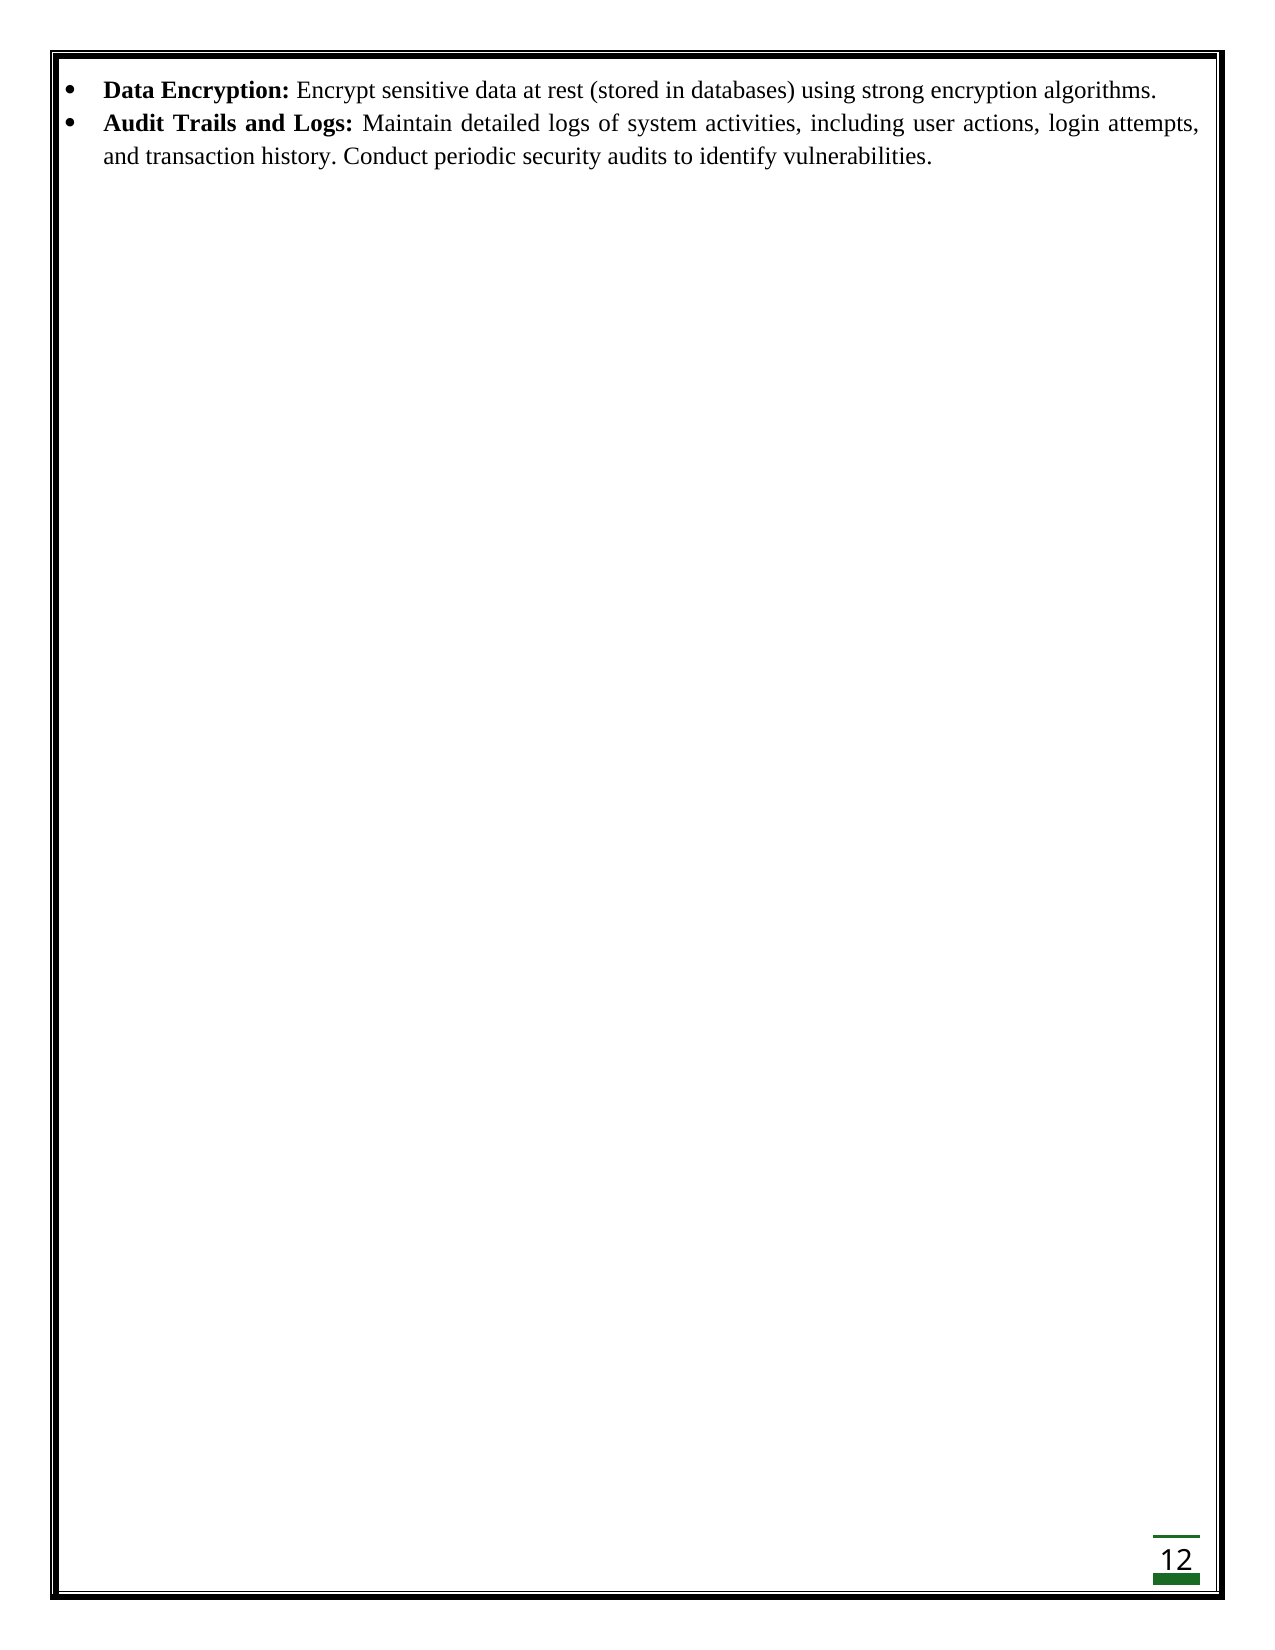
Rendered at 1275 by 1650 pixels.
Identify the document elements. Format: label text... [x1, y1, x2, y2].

list Audit Trails and Logs: Maintain detailed logs of system activities, including user actions, login attempts, and transaction history. Conduct periodic security audits to identify vulnerabilities. [66, 108, 1200, 170]
list Data Encryption: Encrypt sensitive data at rest (stored in databases) using strong encryption algorithms. [66, 75, 1200, 104]
